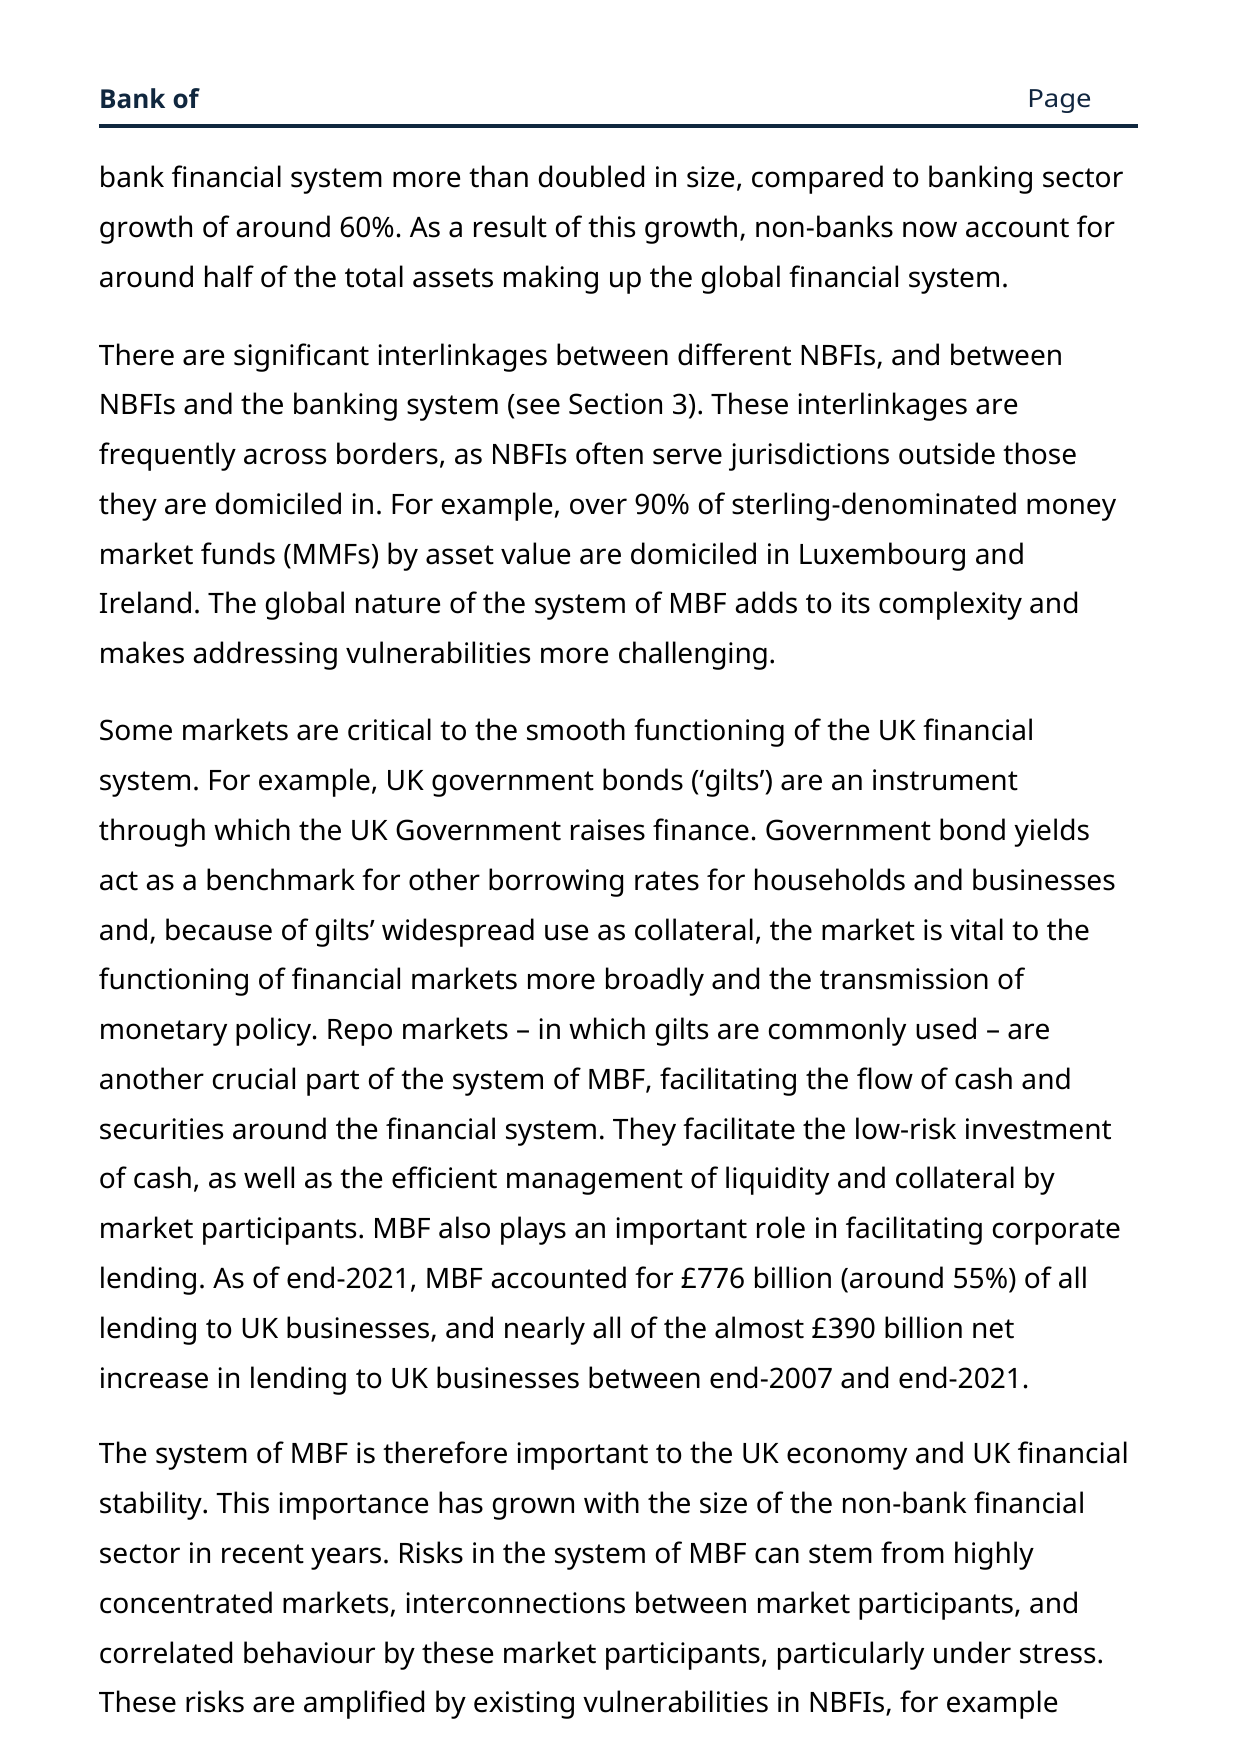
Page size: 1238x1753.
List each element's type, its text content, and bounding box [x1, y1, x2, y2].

text There are significant interlinkages between different NBFIs, and between NBFIs and the banking system (see Section 3). These interlinkages are frequently across borders, as NBFIs often serve jurisdictions outside those they are domiciled in. For example, over 90% of sterling-denominated money market funds (MMFs) by asset value are domiciled in Luxembourg and Ireland. The global nature of the system of MBF adds to its complexity and makes addressing vulnerabilities more challenging. [99, 335, 1135, 672]
text bank financial system more than doubled in size, compared to banking sector growth of around 60%. As a result of this growth, non-banks now account for around half of the total assets making up the global financial system. [99, 158, 1129, 296]
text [99, 1434, 1136, 1721]
text Some markets are critical to the smooth functioning of the UK financial system. For example, UK government bonds (‘gilts’) are an instrument through which the UK Government raises finance. Government bond yields act as a benchmark for other borrowing rates for households and businesses and, because of gilts’ widespread use as collateral, the market is vital to the functioning of financial markets more broadly and the transmission of monetary policy. Repo markets – in which gilts are commonly used – are another crucial part of the system of MBF, facilitating the flow of cash and securities around the financial system. They facilitate the low-risk investment of cash, as well as the efficient management of liquidity and collateral by market participants. MBF also plays an important role in facilitating corporate lending. As of end-2021, MBF accounted for £776 billion (around 55%) of all lending to UK businesses, and nearly all of the almost £390 billion net increase in lending to UK businesses between end-2007 and end-2021. [99, 711, 1132, 1396]
